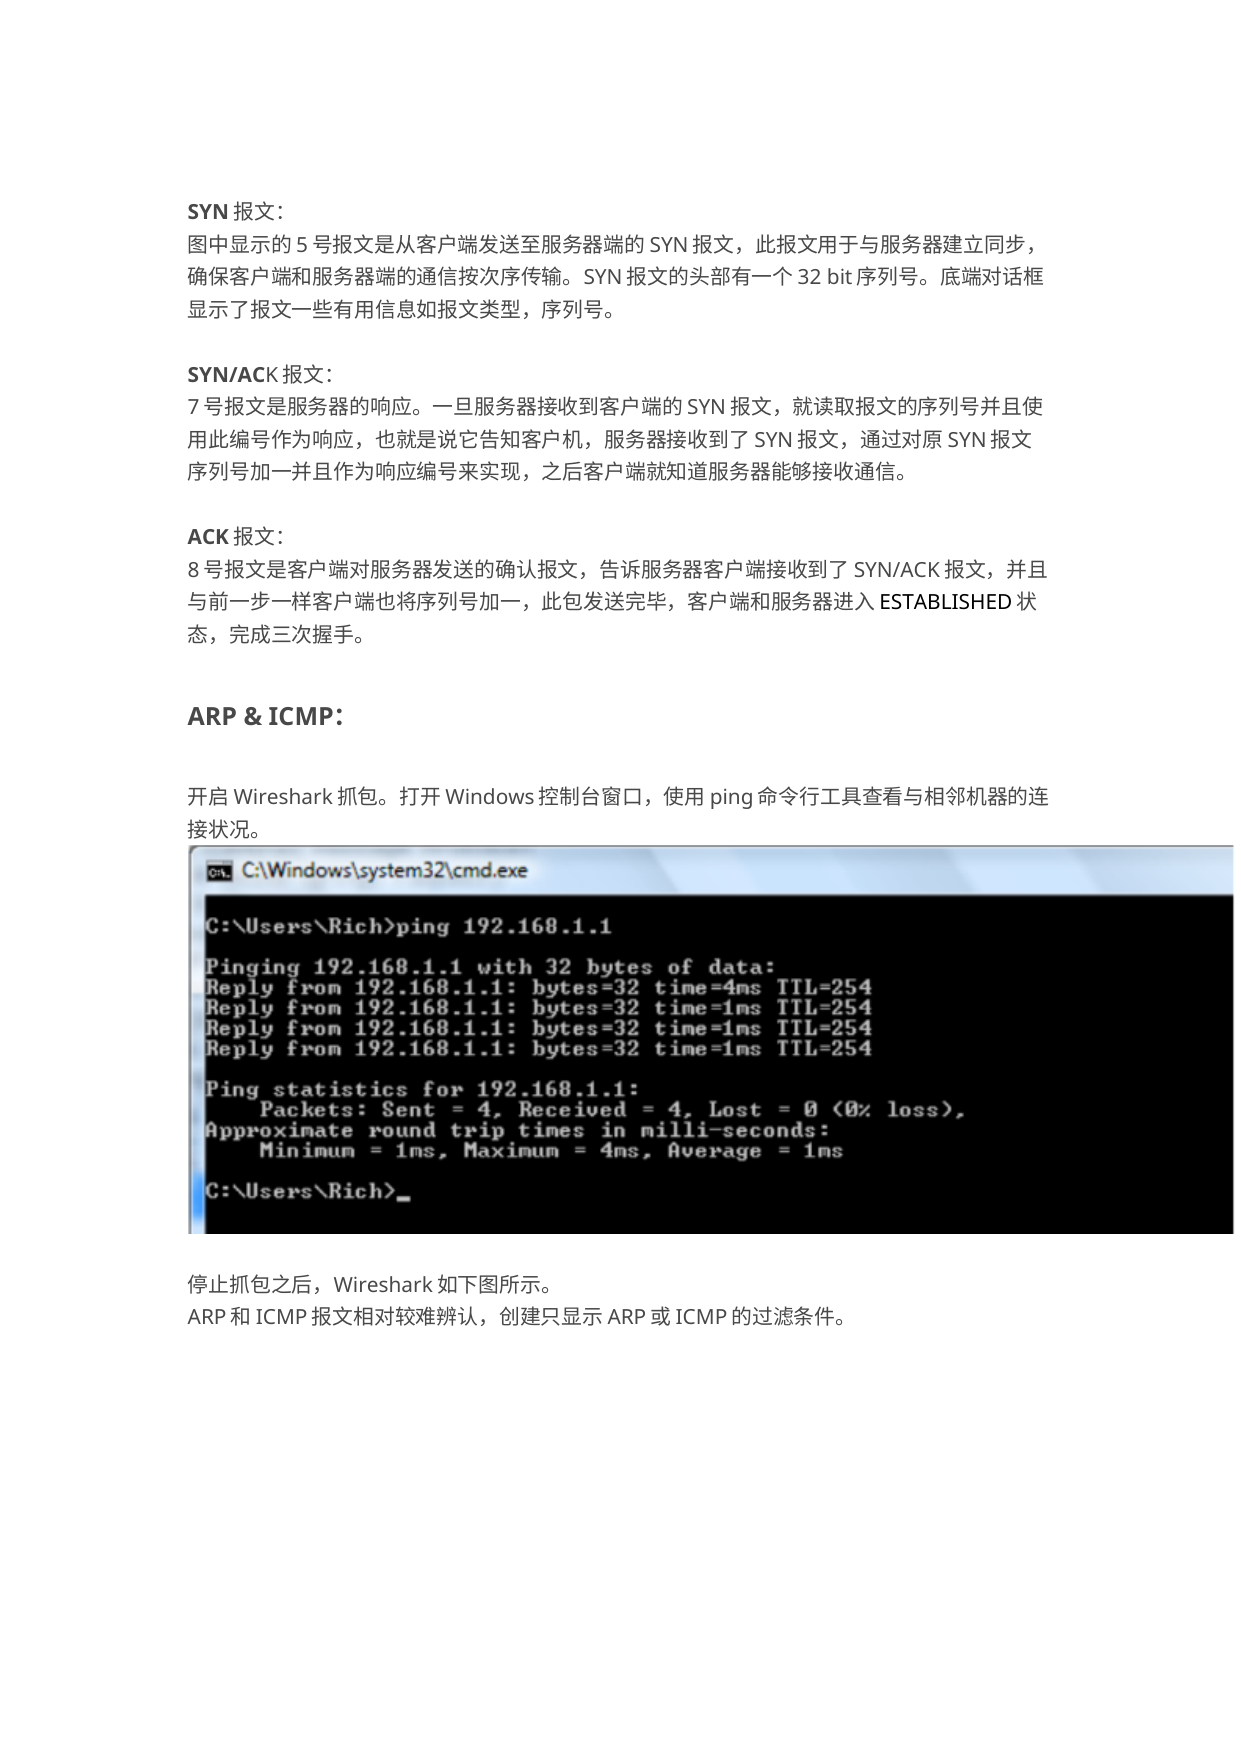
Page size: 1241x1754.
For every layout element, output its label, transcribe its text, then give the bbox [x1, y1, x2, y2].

text ARP & ICMP： [187, 682, 1053, 747]
text SYN/ACK报文： [187, 357, 1053, 389]
text 8号报文是客户端对服务器发送的确认报文，告诉服务器客户端接收到了SYN/ACK报文，并且与前一步一样客户端也将序列号加一，此包发送完毕，客户端和服务器进入ESTABLISHED状态，完成三次握手。 [187, 552, 1053, 649]
text 停止抓包之后，Wireshark如下图所示。 [187, 1267, 1053, 1299]
text 图中显示的5号报文是从客户端发送至服务器端的SYN报文，此报文用于与服务器建立同步，确保客户端和服务器端的通信按次序传输。SYN报文的头部有一个32 bit序列号。底端对话框显示了报文一些有用信息如报文类型，序列号。 [187, 227, 1053, 324]
text SYN报文： [187, 194, 1053, 227]
picture [187, 845, 1235, 1234]
text ACK报文： [187, 519, 1053, 552]
text 开启Wireshark抓包。打开Windows控制台窗口，使用ping命令行工具查看与相邻机器的连接状况。 [187, 779, 1053, 844]
text 7号报文是服务器的响应。一旦服务器接收到客户端的SYN报文，就读取报文的序列号并且使用此编号作为响应，也就是说它告知客户机，服务器接收到了SYN报文，通过对原SYN报文序列号加一并且作为响应编号来实现，之后客户端就知道服务器能够接收通信。 [187, 389, 1053, 487]
text ARP和ICMP报文相对较难辨认，创建只显示ARP或ICMP的过滤条件。 [187, 1299, 1053, 1332]
